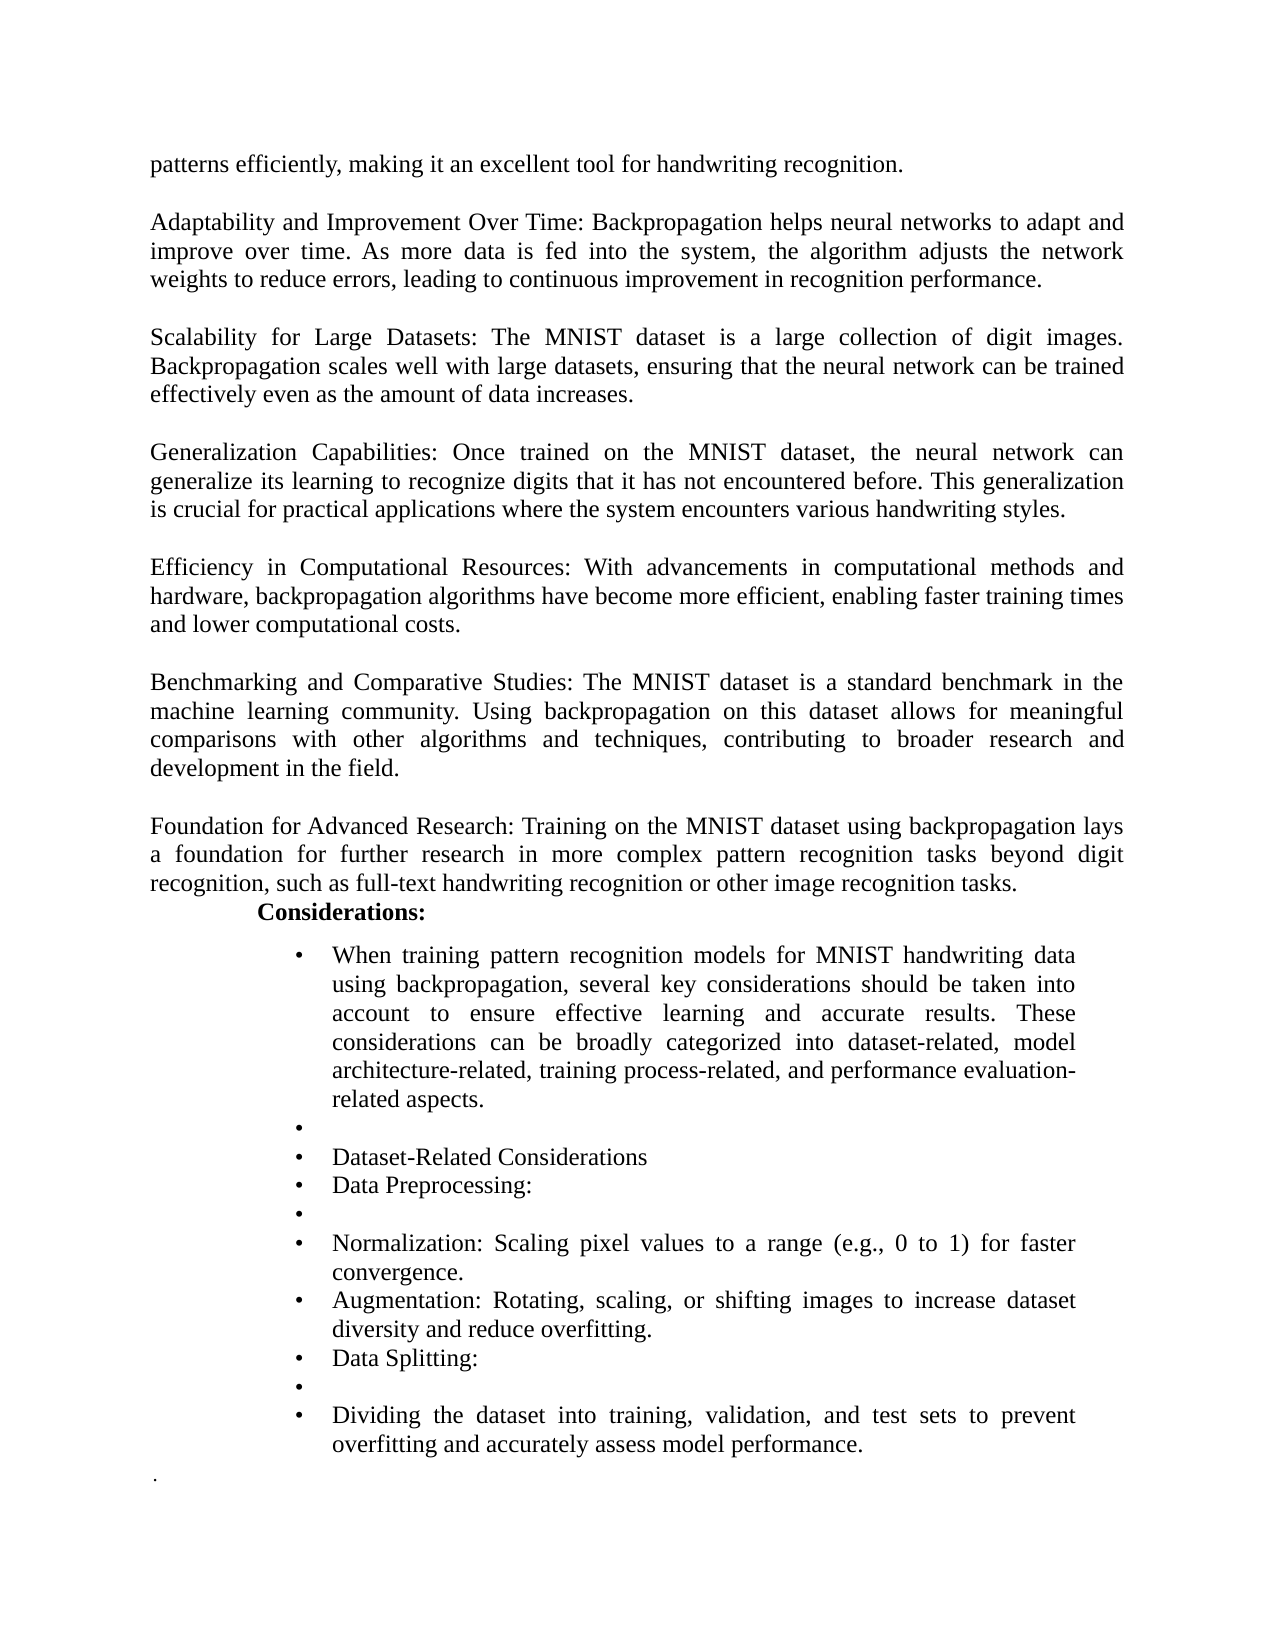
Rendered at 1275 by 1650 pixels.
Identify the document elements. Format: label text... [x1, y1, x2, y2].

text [150, 150, 1125, 179]
text Benchmarking and Comparative Studies: The MNIST dataset is a standard benchmark in the machine learning community. Using backpropagation on this dataset allows for meaningful comparisons with other algorithms and techniques, contributing to broader research and development in the field. [150, 667, 1125, 782]
text Scalability for Large Datasets: The MNIST dataset is a large collection of digit images. Backpropagation scales well with large datasets, ensuring that the neural network can be trained effectively even as the amount of data increases. [150, 322, 1125, 409]
list When training pattern recognition models for MNIST handwriting data using backpropagation, several key considerations should be taken into account to ensure effective learning and accurate results. These considerations can be broadly categorized into dataset-related, model architecture-related, training process-related, and performance evaluation-related aspects. [294, 941, 1077, 1113]
text Foundation for Advanced Research: Training on the MNIST dataset using backpropagation lays a foundation for further research in more complex pattern recognition tasks beyond digit recognition, such as full-text handwriting recognition or other image recognition tasks. [150, 811, 1125, 897]
list Normalization: Scaling pixel values to a range (e.g., 0 to 1) for faster convergence. [294, 1228, 1077, 1286]
text Generalization Capabilities: Once trained on the MNIST dataset, the neural network can generalize its learning to recognize digits that it has not encountered before. This generalization is crucial for practical applications where the system encounters various handwriting styles. [150, 437, 1125, 524]
list Augmentation: Rotating, scaling, or shifting images to increase dataset diversity and reduce overfitting. [294, 1286, 1077, 1343]
list Data Splitting: [294, 1343, 1077, 1372]
list Dividing the dataset into training, validation, and test sets to prevent overfitting and accurately assess model performance. [294, 1401, 1077, 1458]
text Considerations: [257, 897, 1127, 926]
text Efficiency in Computational Resources: With advancements in computational methods and hardware, backpropagation algorithms have become more efficient, enabling faster training times and lower computational costs. [150, 552, 1125, 639]
list Dataset-Related Considerations [294, 1142, 1077, 1171]
text Adaptability and Improvement Over Time: Backpropagation helps neural networks to adapt and improve over time. As more data is fed into the system, the algorithm adjusts the network weights to reduce errors, leading to continuous improvement in recognition performance. [150, 207, 1125, 294]
list Data Preprocessing: [294, 1171, 1077, 1200]
